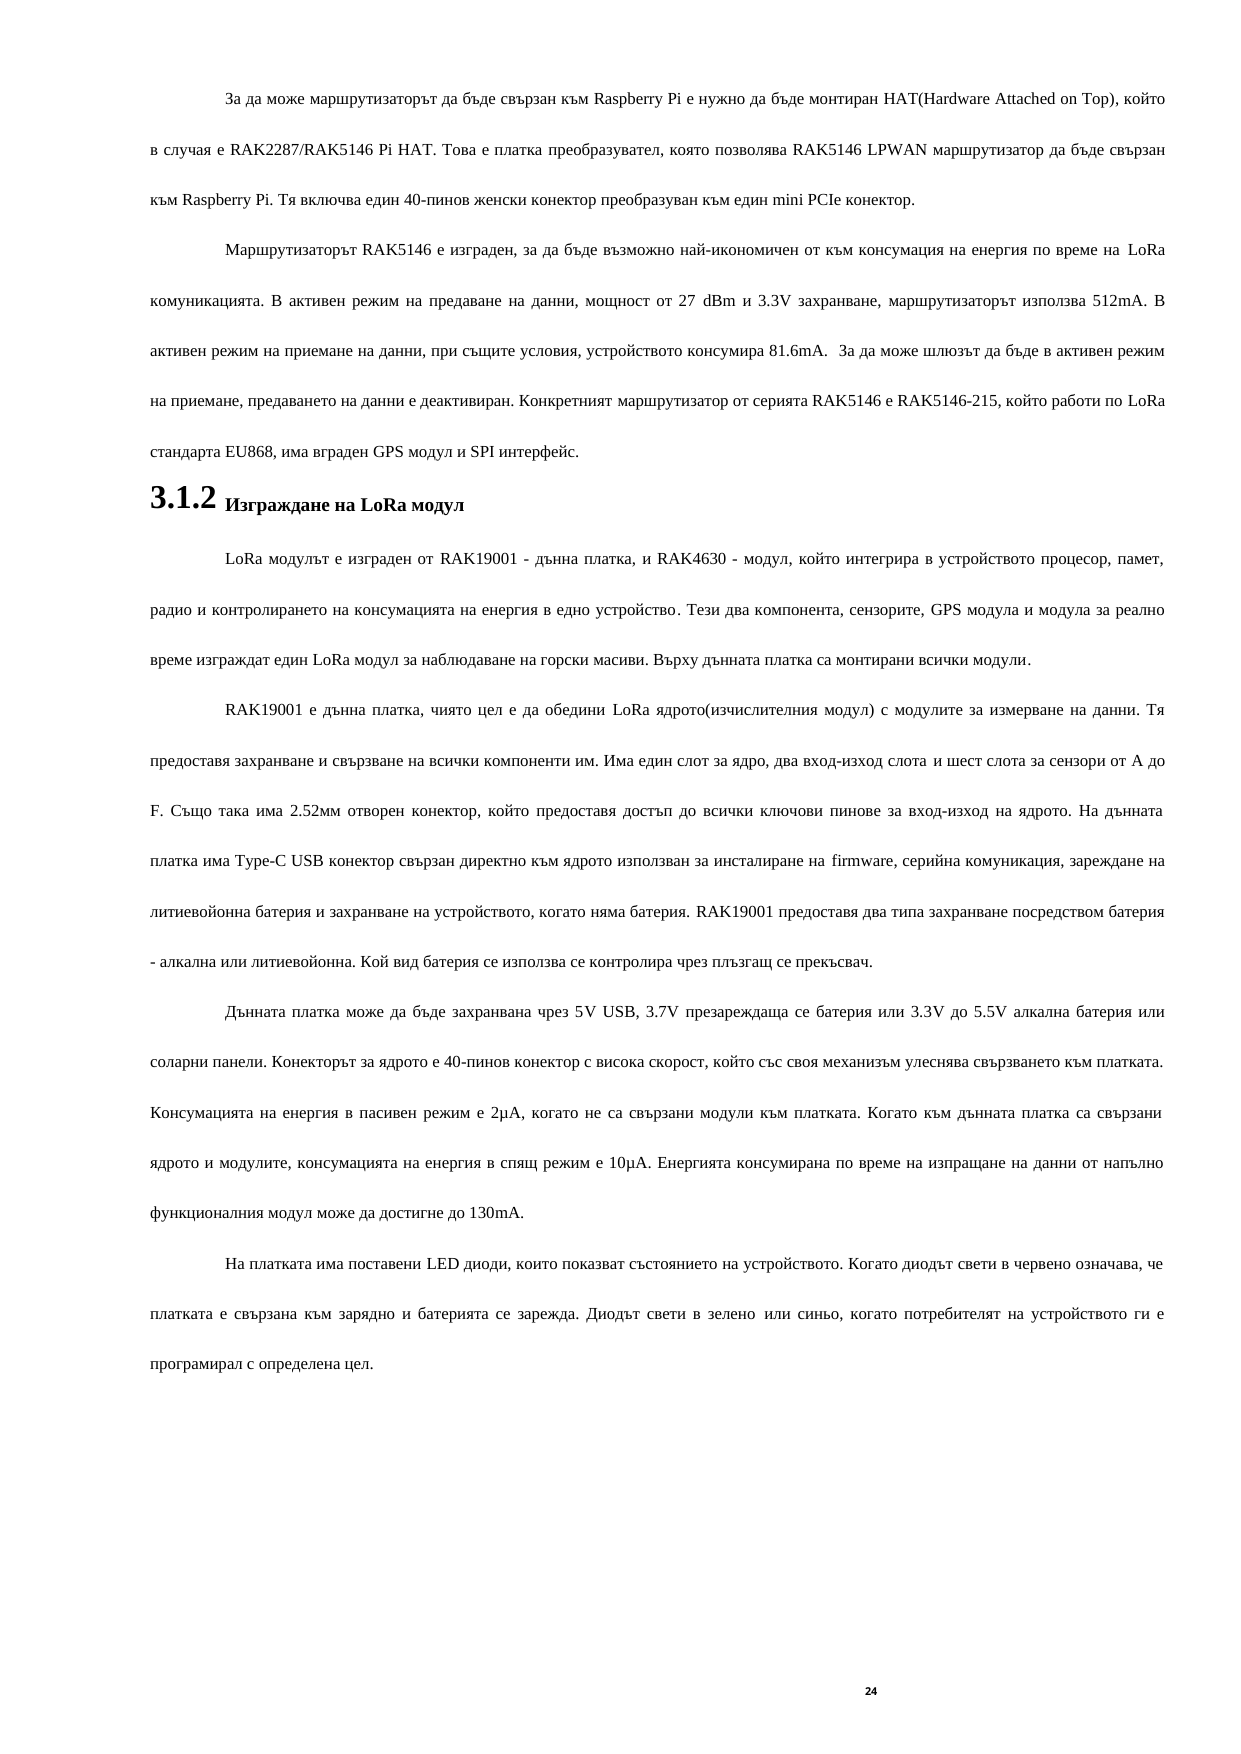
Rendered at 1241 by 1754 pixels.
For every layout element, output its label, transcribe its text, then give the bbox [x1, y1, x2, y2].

list RAK19001 е дънна платка, чиято цел е да обедини LoRa ядрото(изчислителния модул) с модулите за измерване на данни. Тя предоставя захранване и свързване на всички компоненти им. Има един слот за ядро, два вход-изход слота и шест слота за сензори от A до F. Също така има 2.52мм отворен конектор, който предоставя достъп до всички ключови пинове за вход-изход на ядрото. На дънната платка има Type-C USB конектор свързан директно към ядрото използван за инсталиране на firmware, серийна комуникация, зареждане на литиевойонна батерия и захранване на устройството, когато няма батерия. RAK19001 предоставя два типа захранване посредством батерия - алкална или литиевойонна. Кой вид батерия се използва се контролира чрез плъзгащ се прекъсвач. [150, 686, 1165, 971]
list Изграждане на LoRa модул [150, 477, 1165, 516]
list За да може маршрутизаторът да бъде свързан към Raspberry Pi е нужно да бъде монтиран HAT(Hardware Attached on Top), който в случая е RAK2287/RAK5146 Pi HAT. Това е платка преобразувател, която позволява RAK5146 LPWAN маршрутизатор да бъде свързан към Raspberry Pi. Тя включва един 40-пинов женски конектор преобразуван към един mini PCIe конектор. [150, 75, 1165, 209]
list На платката има поставени LED диоди, които показват състоянието на устройството. Когато диодът свети в червено означава, че платката е свързана към зарядно и батерията се зарежда. Диодът свети в зелено или синьо, когато потребителят на устройството ги е програмирал с определена цел. [150, 1239, 1165, 1373]
list LoRa модулът е изграден от RAK19001 - дънна платка, и RAK4630 - модул, който интегрира в устройството процесор, памет, радио и контролирането на консумацията на енергия в едно устройство. Тези два компонента, сензорите, GPS модула и модула за реално време изграждат един LoRa модул за наблюдаване на горски масиви. Върху дънната платка са монтирани всички модули. [150, 535, 1165, 669]
list Маршрутизаторът RAK5146 е изграден, за да бъде възможно най-икономичен от към консумация на енергия по време на LoRa комуникацията. В активен режим на предаване на данни, мощност от 27 dBm и 3.3V захранване, маршрутизаторът използва 512mA. В активен режим на приемане на данни, при същите условия, устройството консумира 81.6mA. За да може шлюзът да бъде в активен режим на приемане, предаването на данни е деактивиран. Конкретният маршрутизатор от серията RAK5146 е RAK5146-215, който работи по LoRa стандарта EU868, има вграден GPS модул и SPI интерфейс. [150, 226, 1165, 461]
list Дънната платка може да бъде захранвана чрез 5V USB, 3.7V презареждаща се батерия или 3.3V до 5.5V алкална батерия или соларни панели. Конекторът за ядрото е 40-пинов конектор с висока скорост, който със своя механизъм улеснява свързването към платката. Консумацията на енергия в пасивен режим е 2µA, когато не са свързани модули към платката. Когато към дънната платка са свързани ядрото и модулите, консумацията на енергия в спящ режим е 10µA. Енергията консумирана по време на изпращане на данни от напълно функционалния модул може да достигне до 130mA. [150, 988, 1165, 1223]
